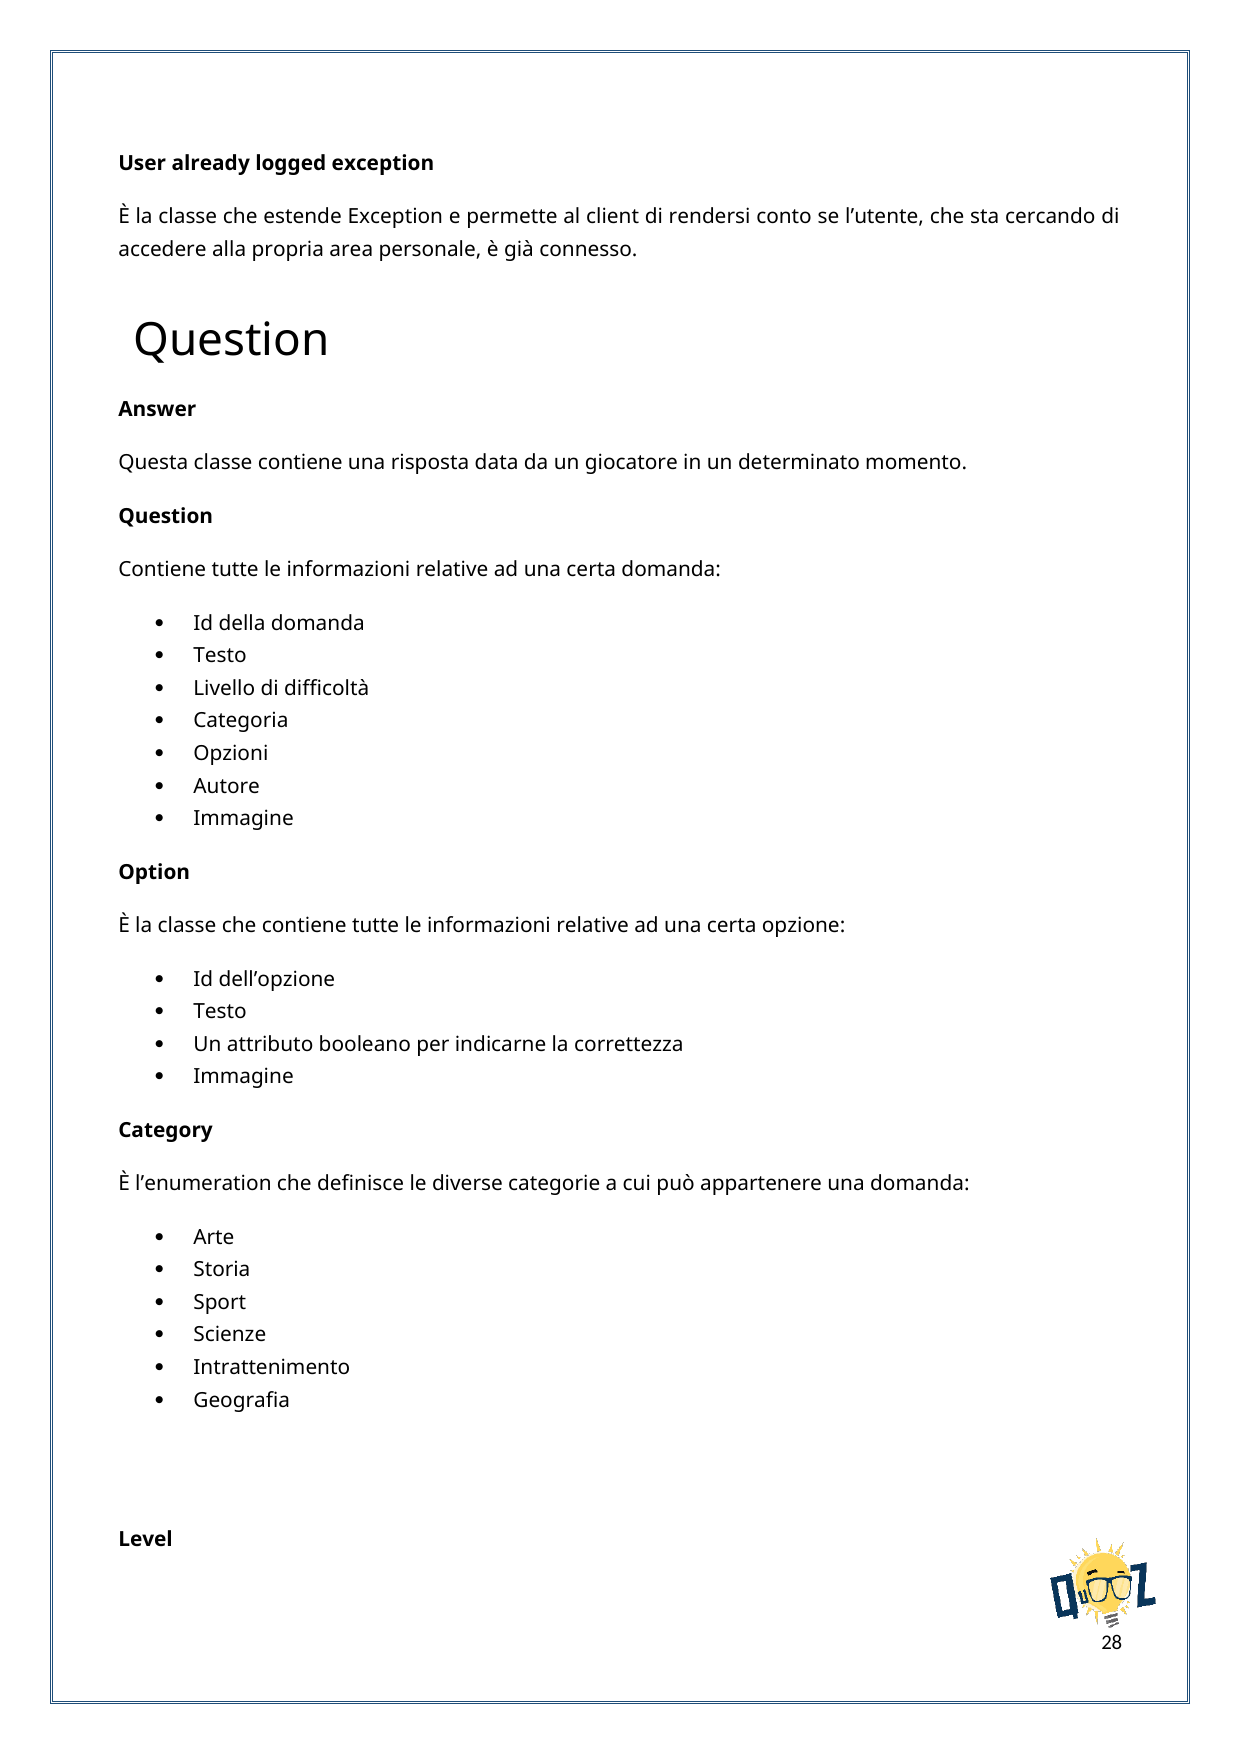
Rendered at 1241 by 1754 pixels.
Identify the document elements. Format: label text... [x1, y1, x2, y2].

picture [1036, 1510, 1164, 1690]
list Storia [156, 1254, 1122, 1283]
text Answer [118, 394, 1122, 422]
list Id dell’opzione [156, 964, 1122, 992]
list Testo [156, 996, 1122, 1025]
text User already logged exception [118, 148, 1122, 176]
list Opzioni [156, 738, 1122, 767]
list Un attributo booleano per indicarne la correttezza [156, 1029, 1122, 1057]
list Intrattenimento [156, 1352, 1122, 1381]
text Contiene tutte le informazioni relative ad una certa domanda: [118, 554, 1122, 583]
text È la classe che contiene tutte le informazioni relative ad una certa opzione: [118, 910, 1122, 939]
text Question [118, 501, 1122, 529]
list Sport [156, 1287, 1122, 1315]
list Autore [156, 771, 1122, 799]
list Immagine [156, 803, 1122, 832]
list Categoria [156, 706, 1122, 734]
list Immagine [156, 1061, 1122, 1090]
list Arte [156, 1222, 1122, 1250]
text Category [118, 1115, 1122, 1143]
list Geografia [156, 1385, 1122, 1413]
text È la classe che estende Exception e permette al client di rendersi conto se l’utente, che sta cercando di accedere alla propria area personale, è già connesso. [118, 201, 1122, 262]
text Level [118, 1524, 1036, 1553]
text È l’enumeration che definisce le diverse categorie a cui può appartenere una domanda: [118, 1168, 1122, 1197]
list Id della domanda [156, 608, 1122, 636]
list Scienze [156, 1319, 1122, 1348]
list Livello di difficoltà [156, 673, 1122, 701]
list Testo [156, 640, 1122, 669]
text Questa classe contiene una risposta data da un giocatore in un determinato momento. [118, 447, 1122, 476]
text Option [118, 857, 1122, 885]
